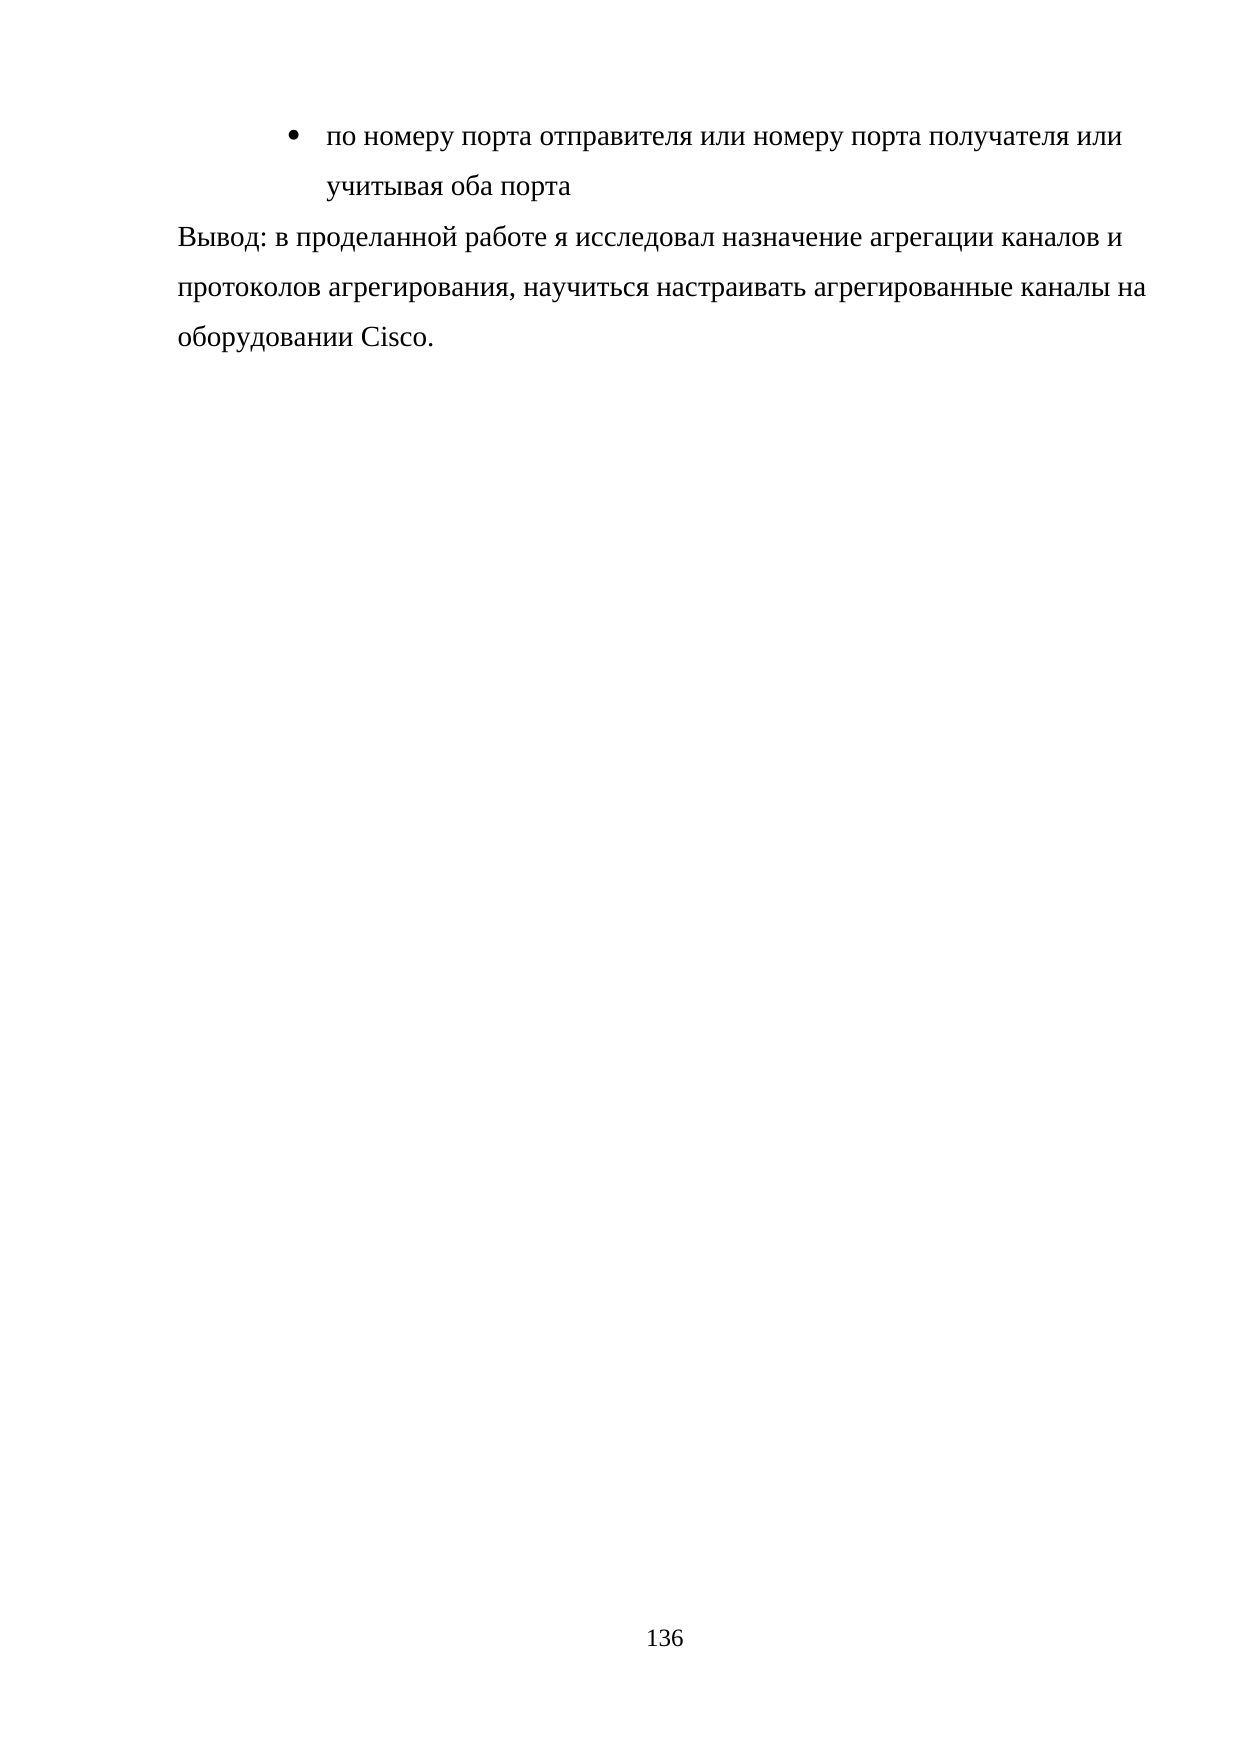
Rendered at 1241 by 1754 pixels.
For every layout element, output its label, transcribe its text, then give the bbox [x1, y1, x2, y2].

text Вывод: в проделанной работе я исследовал назначение агрегации каналов и протоколов агрегирования, научиться настраивать агрегированные каналы на оборудовании Cisco. [177, 219, 1152, 353]
list по номеру порта отправителя или номеру порта получателя или учитывая оба порта [288, 118, 1152, 202]
